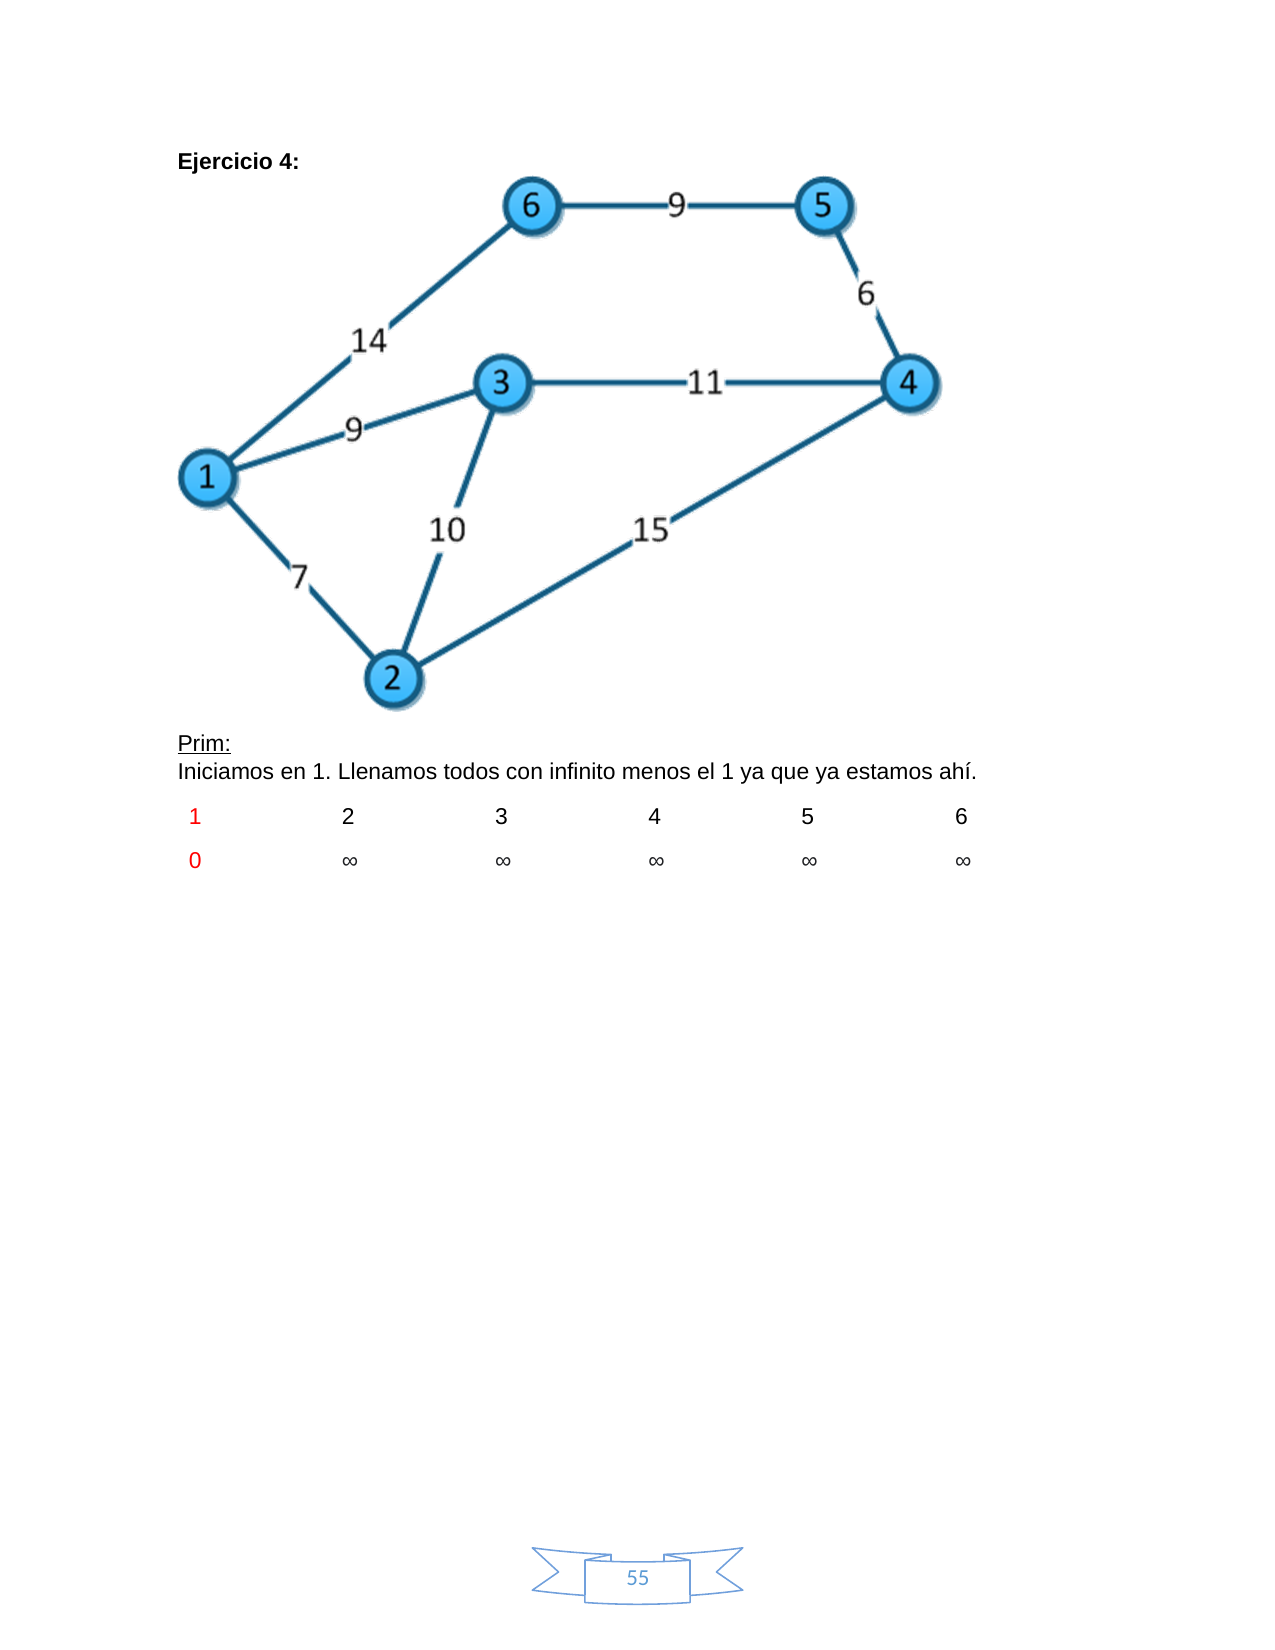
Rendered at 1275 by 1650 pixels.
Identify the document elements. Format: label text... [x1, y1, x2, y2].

table_cell 0 [177, 847, 330, 892]
text Iniciamos en 1. Llenamos todos con infinito menos el 1 ya que ya estamos ahí. [177, 758, 1098, 784]
table_cell ∞ [944, 847, 1097, 892]
table_cell ∞ [637, 847, 790, 892]
table_header 5 [790, 803, 943, 847]
table_header 1 [177, 803, 330, 847]
table_header 4 [637, 803, 790, 847]
table_header 3 [484, 803, 637, 847]
subtitle Prim: [177, 730, 1098, 757]
table_cell ∞ [484, 847, 637, 892]
table_header 6 [944, 803, 1097, 847]
table_cell ∞ [790, 847, 943, 892]
table_header 2 [330, 803, 484, 847]
subtitle Ejercicio 4: [177, 148, 1098, 174]
picture [177, 175, 943, 712]
table_cell ∞ [330, 847, 484, 892]
